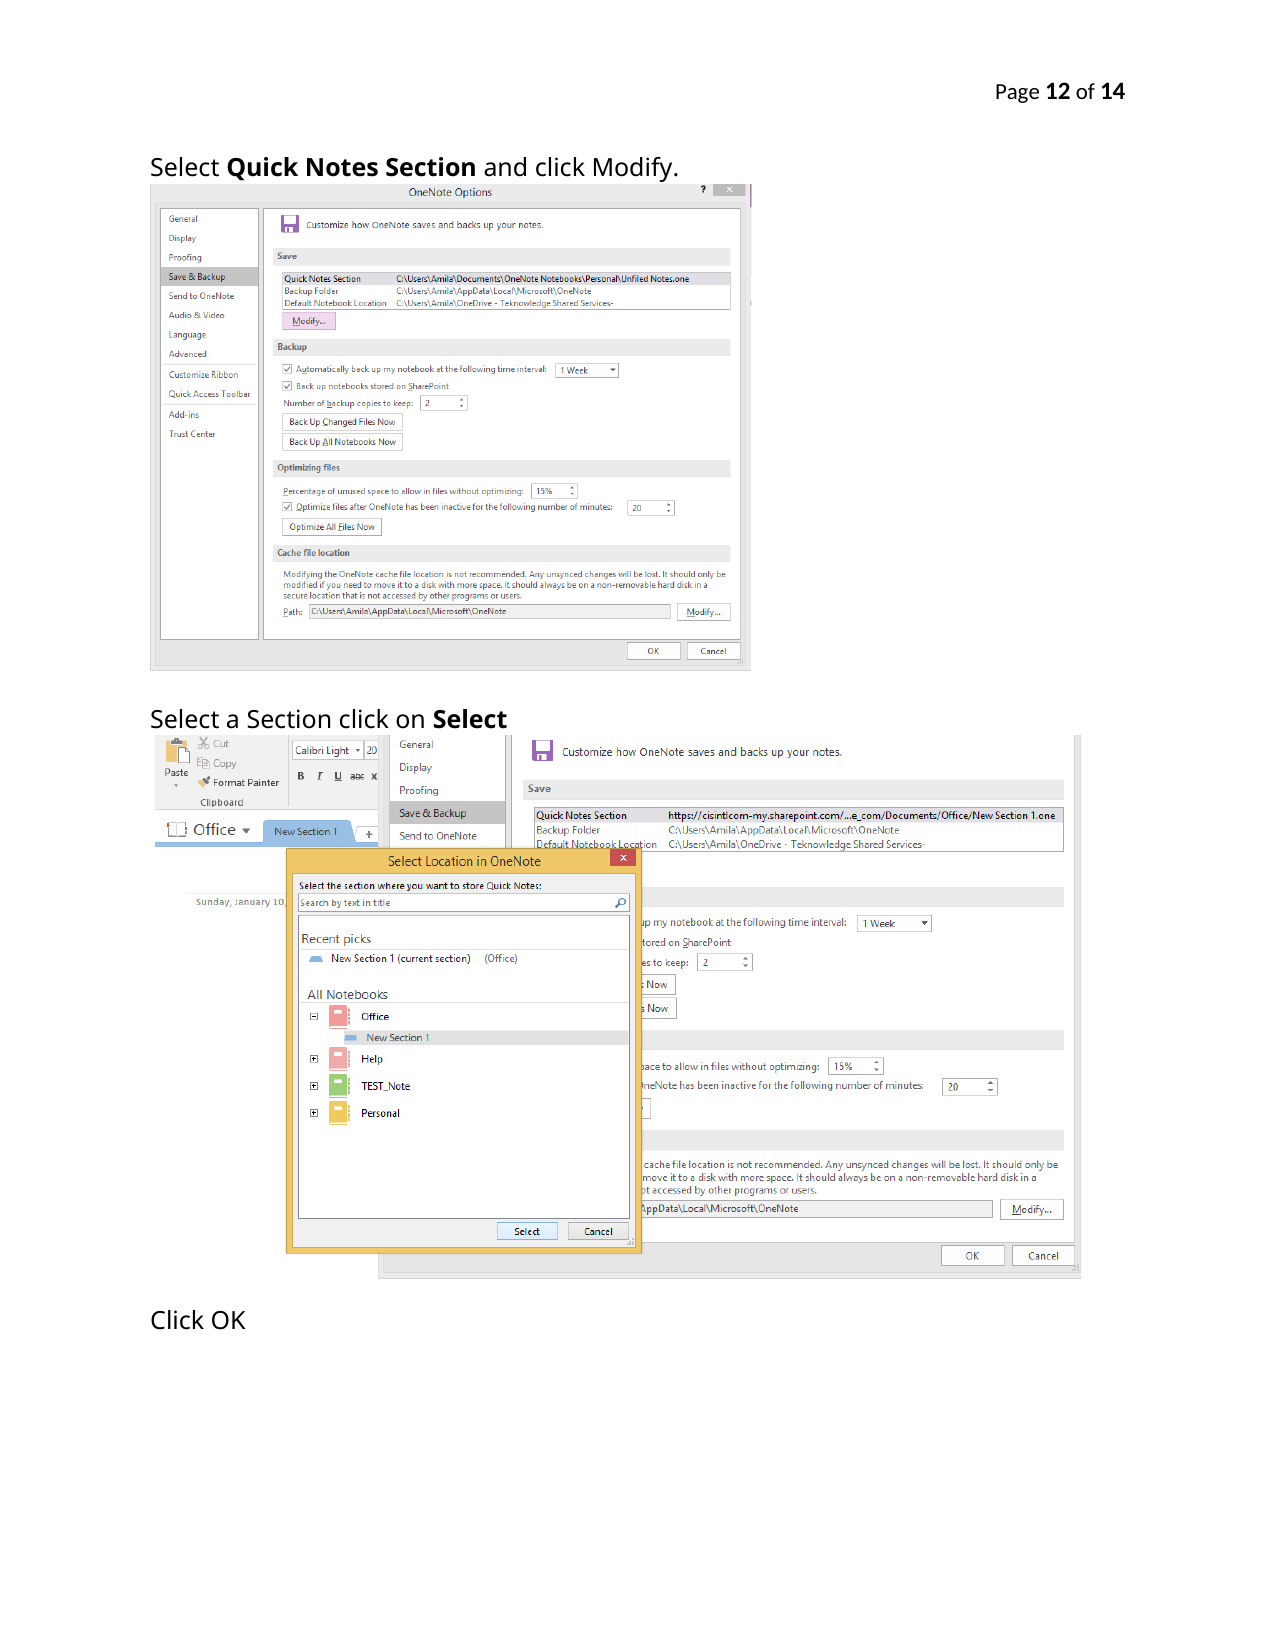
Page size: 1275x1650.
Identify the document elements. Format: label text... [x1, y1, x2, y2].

subtitle Select a Section click on Select [150, 701, 918, 735]
picture [150, 184, 752, 683]
subtitle Click OK [150, 1303, 918, 1337]
picture [155, 735, 1082, 1285]
subtitle Select Quick Notes Section and click Modify. [150, 150, 918, 184]
